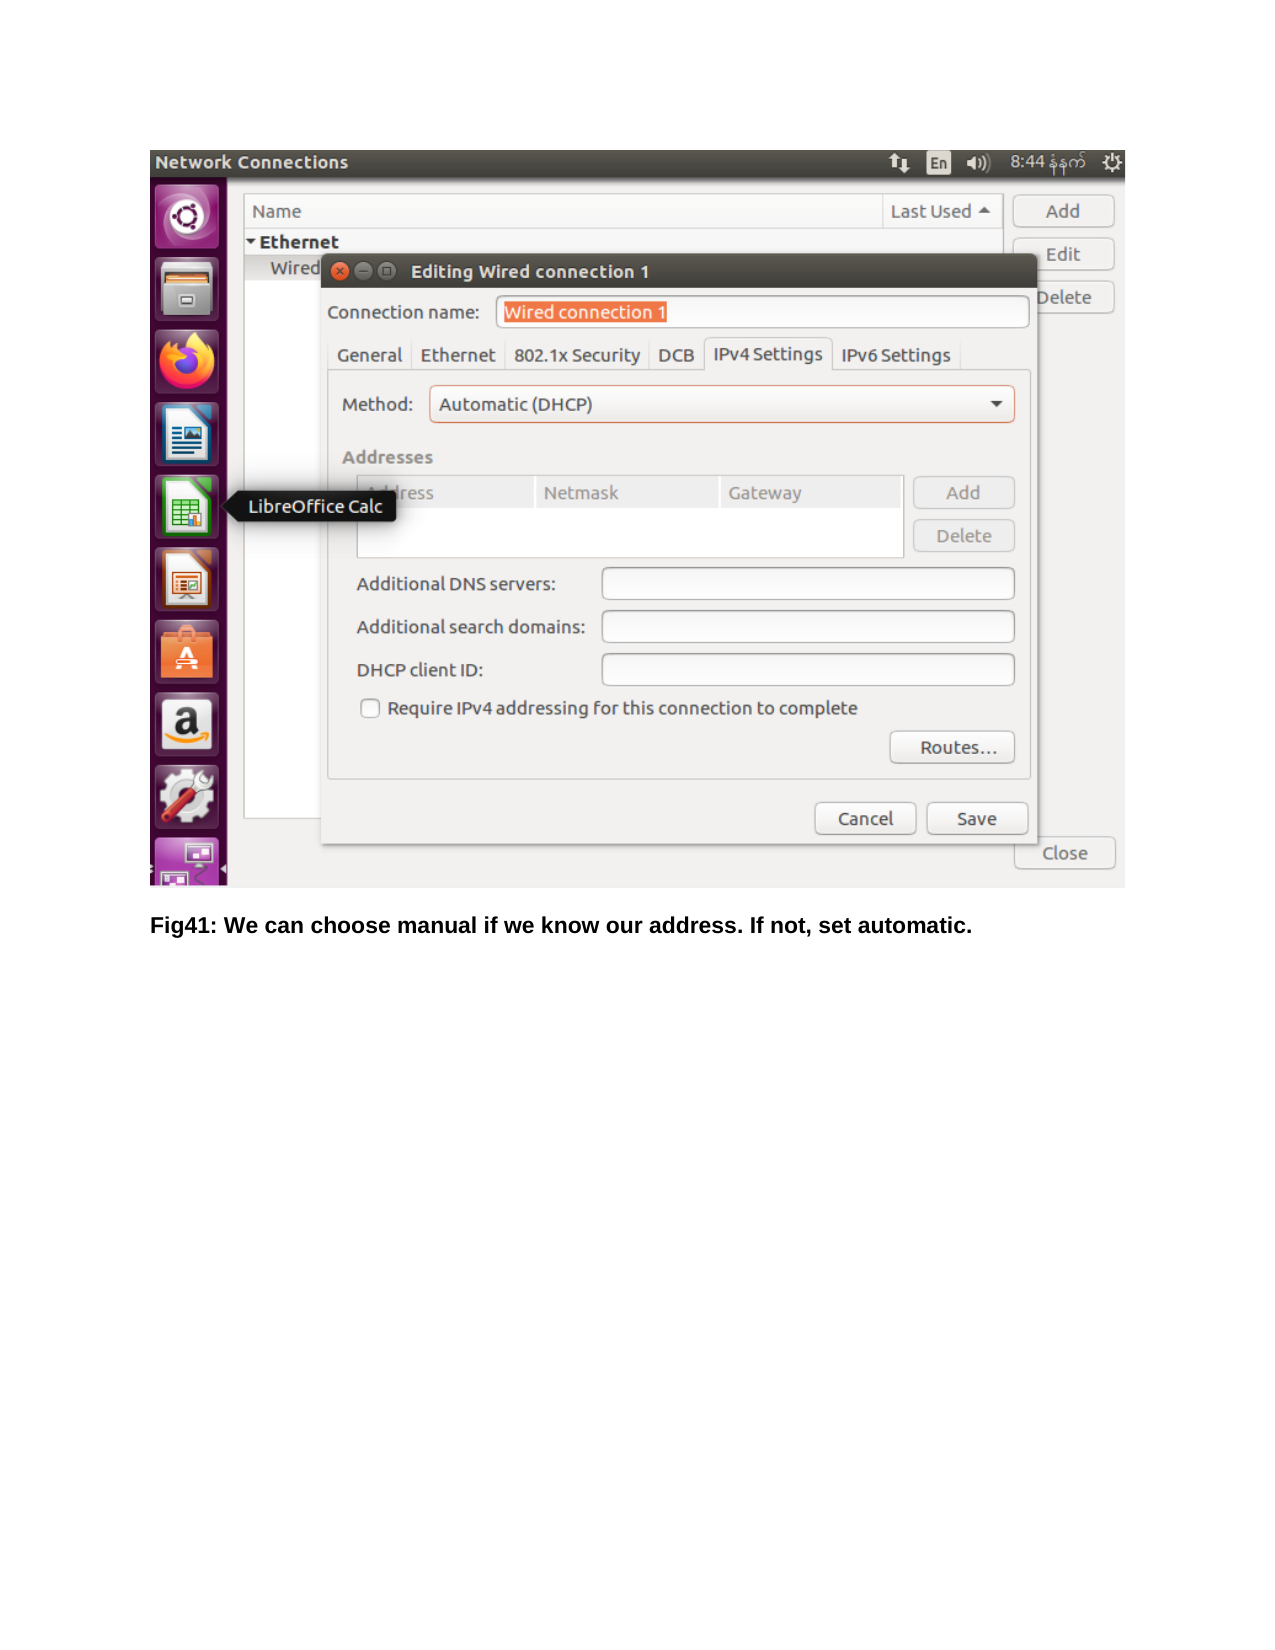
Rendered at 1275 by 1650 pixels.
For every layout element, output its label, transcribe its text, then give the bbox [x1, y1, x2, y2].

text Fig41: We can choose manual if we know our address. If not, set automatic. [150, 912, 1125, 939]
picture [150, 150, 1125, 888]
